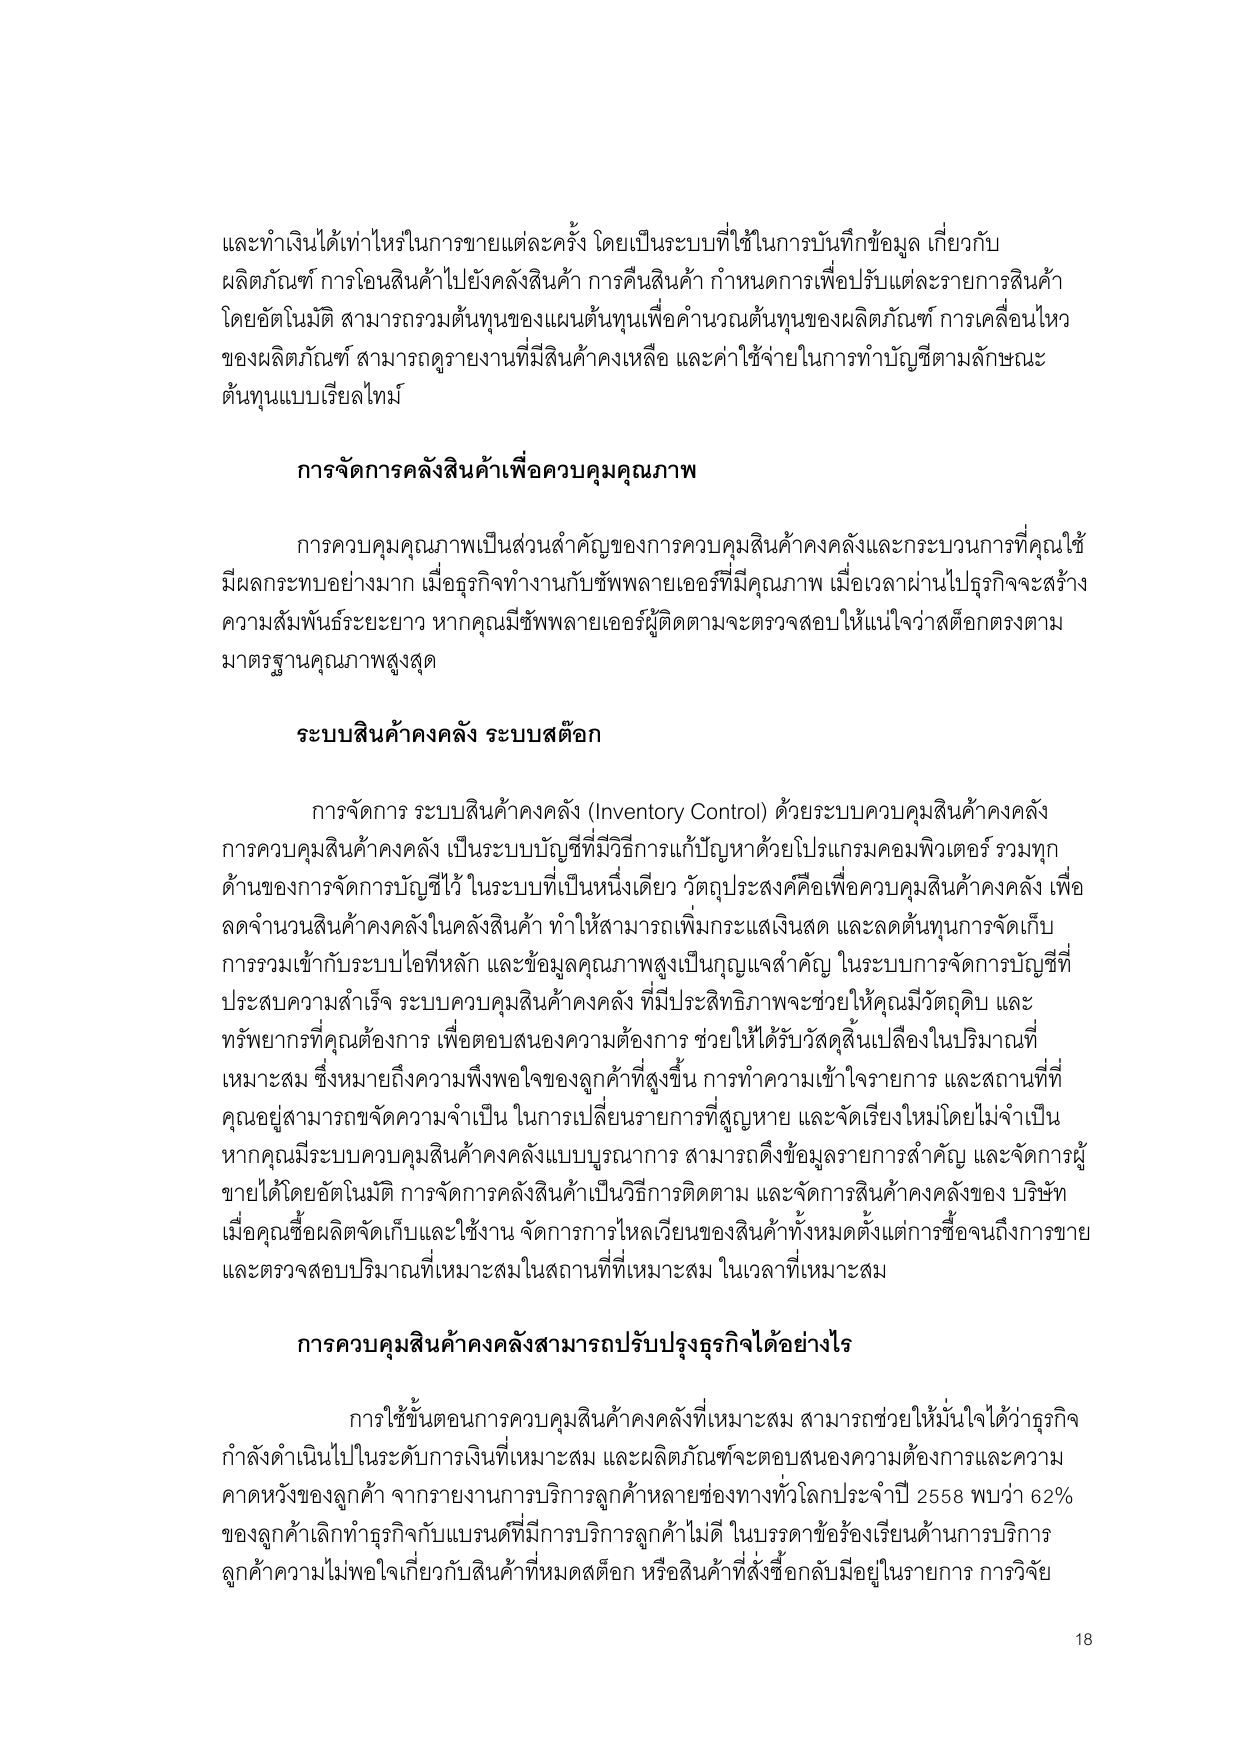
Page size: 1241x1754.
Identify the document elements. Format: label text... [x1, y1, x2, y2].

text ระบบสินค้าคงคลัง ระบบสต๊อก [221, 715, 1092, 751]
text การควบคุมสินค้าคงคลัง เป็นระบบบัญชีที่มีวิธีการแก้ปัญหาด้วยโปรแกรมคอมพิวเตอร์ รวมทุกด้านของการจัดการบัญชีไว้ ในระบบที่เป็นหนึ่งเดียว วัตถุประสงค์คือเพื่อควบคุมสินค้าคงคลัง เพื่อลดจำนวนสินค้าคงคลังในคลังสินค้า ทำให้สามารถเพิ่มกระแสเงินสด และลดต้นทุนการจัดเก็บ การรวมเข้ากับระบบไอทีหลัก และข้อมูลคุณภาพสูงเป็นกุญแจสำคัญ ในระบบการจัดการบัญชีที่ประสบความสำเร็จ ระบบควบคุมสินค้าคงคลัง ที่มีประสิทธิภาพจะช่วยให้คุณมีวัตถุดิบ และทรัพยากรที่คุณต้องการ เพื่อตอบสนองความต้องการ ช่วยให้ได้รับวัสดุสิ้นเปลืองในปริมาณที่เหมาะสม ซึ่งหมายถึงความพึงพอใจของลูกค้าที่สูงขึ้น การทำความเข้าใจรายการ และสถานที่ที่คุณอยู่สามารถขจัดความจำเป็น ในการเปลี่ยนรายการที่สูญหาย และจัดเรียงใหม่โดยไม่จำเป็น หากคุณมีระบบควบคุมสินค้าคงคลังแบบบูรณาการ สามารถดึงข้อมูลรายการสำคัญ และจัดการผู้ขายได้โดยอัตโนมัติ การจัดการคลังสินค้าเป็นวิธีการติดตาม และจัดการสินค้าคงคลังของ บริษัท เมื่อคุณซื้อผลิตจัดเก็บและใช้งาน จัดการการไหลเวียนของสินค้าทั้งหมดตั้งแต่การซื้อจนถึงการขาย และตรวจสอบปริมาณที่เหมาะสมในสถานที่ที่เหมาะสม ในเวลาที่เหมาะสม [221, 828, 1092, 1287]
text การควบคุมสินค้าคงคลังสามารถปรับปรุงธุรกิจได้อย่างไร [221, 1325, 1092, 1361]
text การจัดการคลังสินค้าเพื่อควบคุมคุณภาพ [221, 451, 1092, 487]
text การจัดการ ระบบสินค้าคงคลัง (Inventory Control) ด้วยระบบควบคุมสินค้าคงคลัง [221, 789, 1092, 828]
text การควบคุมคุณภาพเป็นส่วนสำคัญของการควบคุมสินค้าคงคลังและกระบวนการที่คุณใช้มีผลกระทบอย่างมาก เมื่อธุรกิจทำงานกับซัพพลายเออร์ที่มีคุณภาพ เมื่อเวลาผ่านไปธุรกิจจะสร้างความสัมพันธ์ระยะยาว หากคุณมีซัพพลายเออร์ผู้ติดตามจะตรวจสอบให้แน่ใจว่าสต็อกตรงตามมาตรฐานคุณภาพสูงสุด [221, 524, 1092, 677]
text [221, 1398, 1092, 1589]
text ต้นทุนแบบเรียลไทม์ [221, 374, 1092, 413]
text และทำเงินได้เท่าไหร่ในการขายแต่ละครั้ง โดยเป็นระบบที่ใช้ในการบันทึกข้อมูล เกี่ยวกับผลิตภัณฑ์ การโอนสินค้าไปยังคลังสินค้า การคืนสินค้า กำหนดการเพื่อปรับแต่ละรายการสินค้าโดยอัตโนมัติ สามารถรวมต้นทุนของแผนต้นทุนเพื่อคำนวณต้นทุนของผลิตภัณฑ์ การเคลื่อนไหวของผลิตภัณฑ์ สามารถดูรายงานที่มีสินค้าคงเหลือ และค่าใช้จ่ายในการทำบัญชีตามลักษณะ [221, 221, 1092, 374]
